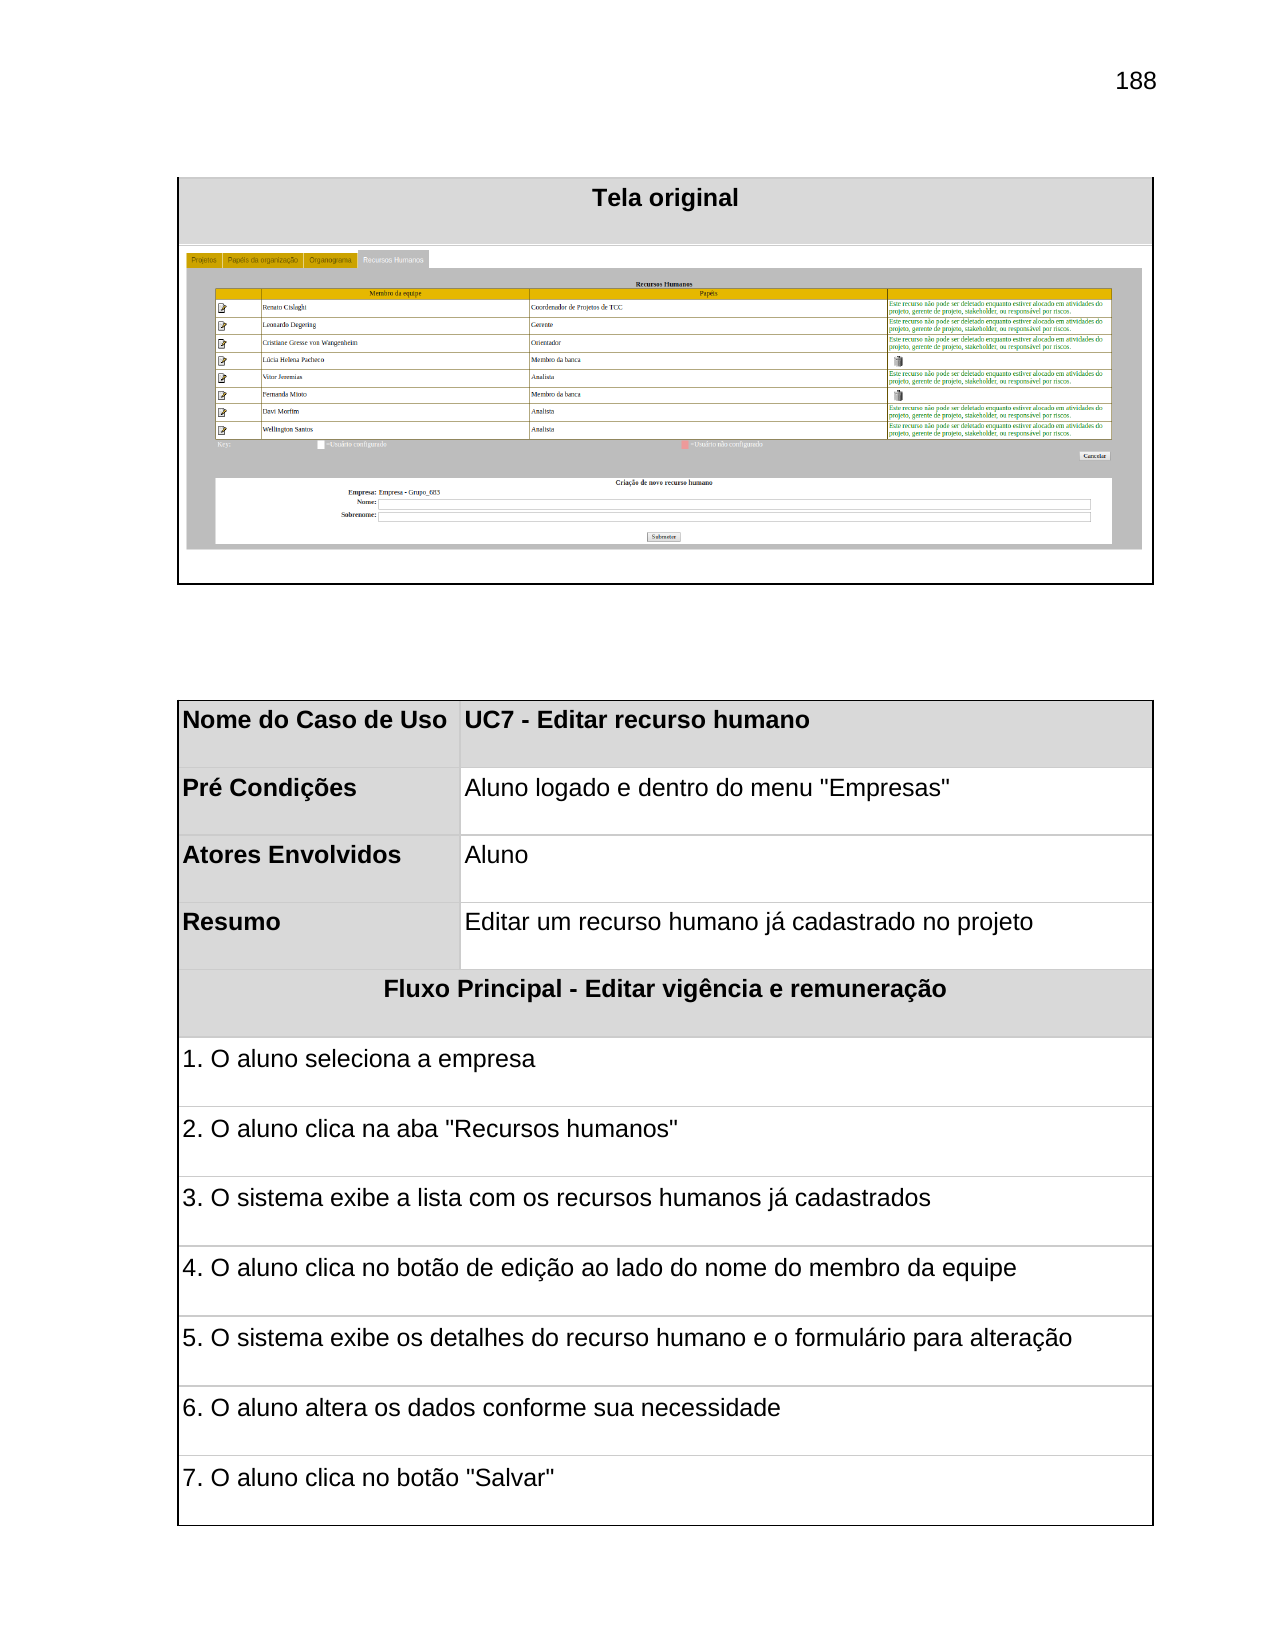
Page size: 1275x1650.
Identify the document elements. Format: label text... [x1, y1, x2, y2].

table_cell Resumo [179, 903, 459, 969]
table_cell 2. O aluno clica na aba "Recursos humanos" [179, 1107, 1152, 1176]
picture [182, 250, 1148, 551]
table_cell 7. O aluno clica no botão "Salvar" [179, 1456, 1152, 1524]
table_header Nome do Caso de Uso [179, 701, 459, 767]
table_cell Aluno logado e dentro do menu "Empresas" [461, 768, 1152, 834]
table_cell 3. O sistema exibe a lista com os recursos humanos já cadastrados [179, 1177, 1152, 1245]
table_cell 4. O aluno clica no botão de edição ao lado do nome do membro da equipe [179, 1247, 1152, 1315]
table_cell Editar um recurso humano já cadastrado no projeto [461, 903, 1152, 969]
table_cell [179, 246, 1152, 583]
table_cell 6. O aluno altera os dados conforme sua necessidade [179, 1387, 1152, 1455]
table_cell Tela original [179, 179, 1152, 244]
table_cell 1. O aluno seleciona a empresa [179, 1038, 1152, 1106]
table_cell Aluno [461, 836, 1152, 901]
table_cell Fluxo Principal - Editar vigência e remuneração [179, 970, 1152, 1036]
table_cell 5. O sistema exibe os detalhes do recurso humano e o formulário para alteração [179, 1317, 1152, 1385]
table_header UC7 - Editar recurso humano [461, 701, 1152, 767]
table_cell Atores Envolvidos [179, 836, 459, 901]
table_cell Pré Condições [179, 768, 459, 834]
